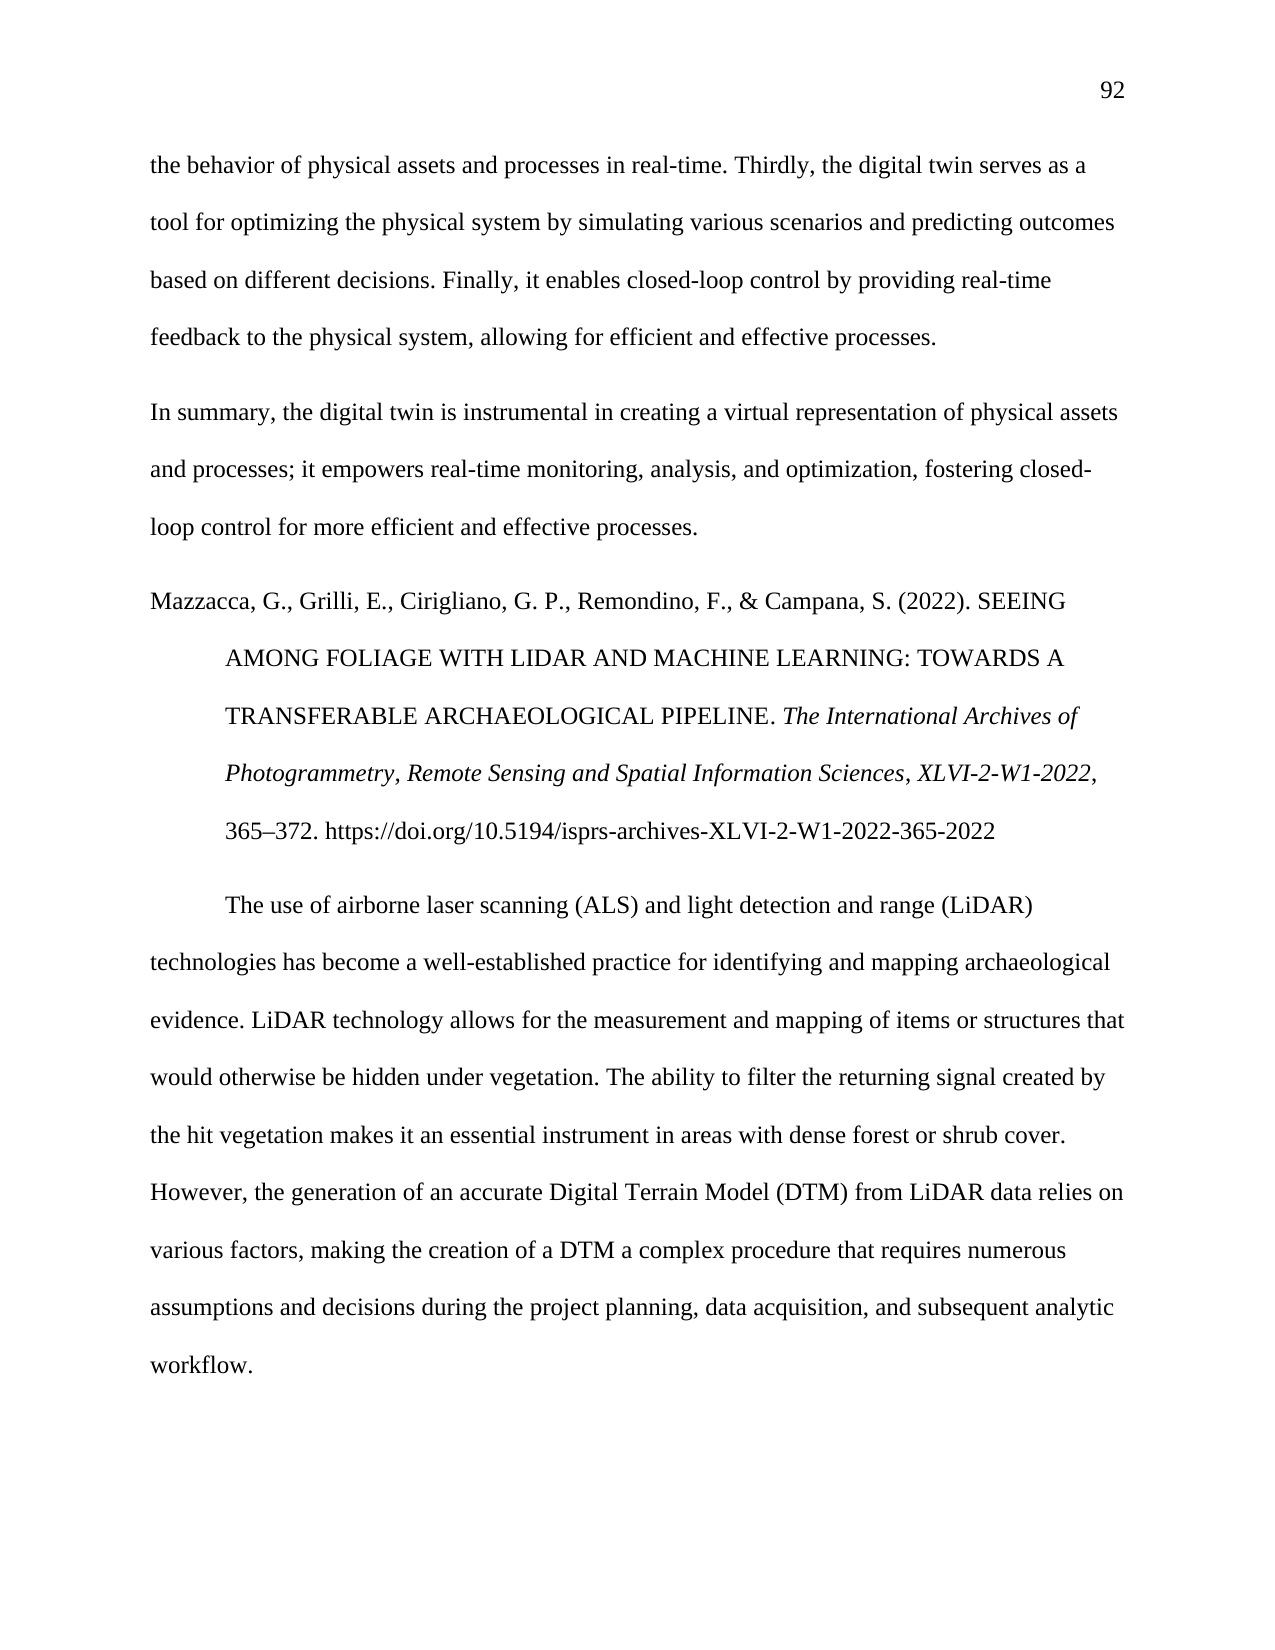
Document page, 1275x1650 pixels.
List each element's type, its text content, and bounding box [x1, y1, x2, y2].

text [150, 150, 1125, 351]
text Mazzacca, G., Grilli, E., Cirigliano, G. P., Remondino, F., & Campana, S. (2022). SEEING AMONG FOLIAGE WITH LIDAR AND MACHINE LEARNING: TOWARDS A TRANSFERABLE ARCHAEOLOGICAL PIPELINE. The International Archives of Photogrammetry, Remote Sensing and Spatial Information Sciences, XLVI-2-W1-2022, 365–372. https://doi.org/10.5194/isprs-archives-XLVI-2-W1-2022-365-2022 [85, 586, 1125, 844]
text In summary, the digital twin is instrumental in creating a virtual representation of physical assets and processes; it empowers real-time monitoring, analysis, and optimization, fostering closed-loop control for more efficient and effective processes. [150, 397, 1125, 540]
text The use of airborne laser scanning (ALS) and light detection and range (LiDAR) technologies has become a well-established practice for identifying and mapping archaeological evidence. LiDAR technology allows for the measurement and mapping of items or structures that would otherwise be hidden under vegetation. The ability to filter the returning signal created by the hit vegetation makes it an essential instrument in areas with dense forest or shrub cover. However, the generation of an accurate Digital Terrain Model (DTM) from LiDAR data relies on various factors, making the creation of a DTM a complex procedure that requires numerous assumptions and decisions during the project planning, data acquisition, and subsequent analytic workflow. [150, 890, 1125, 1379]
